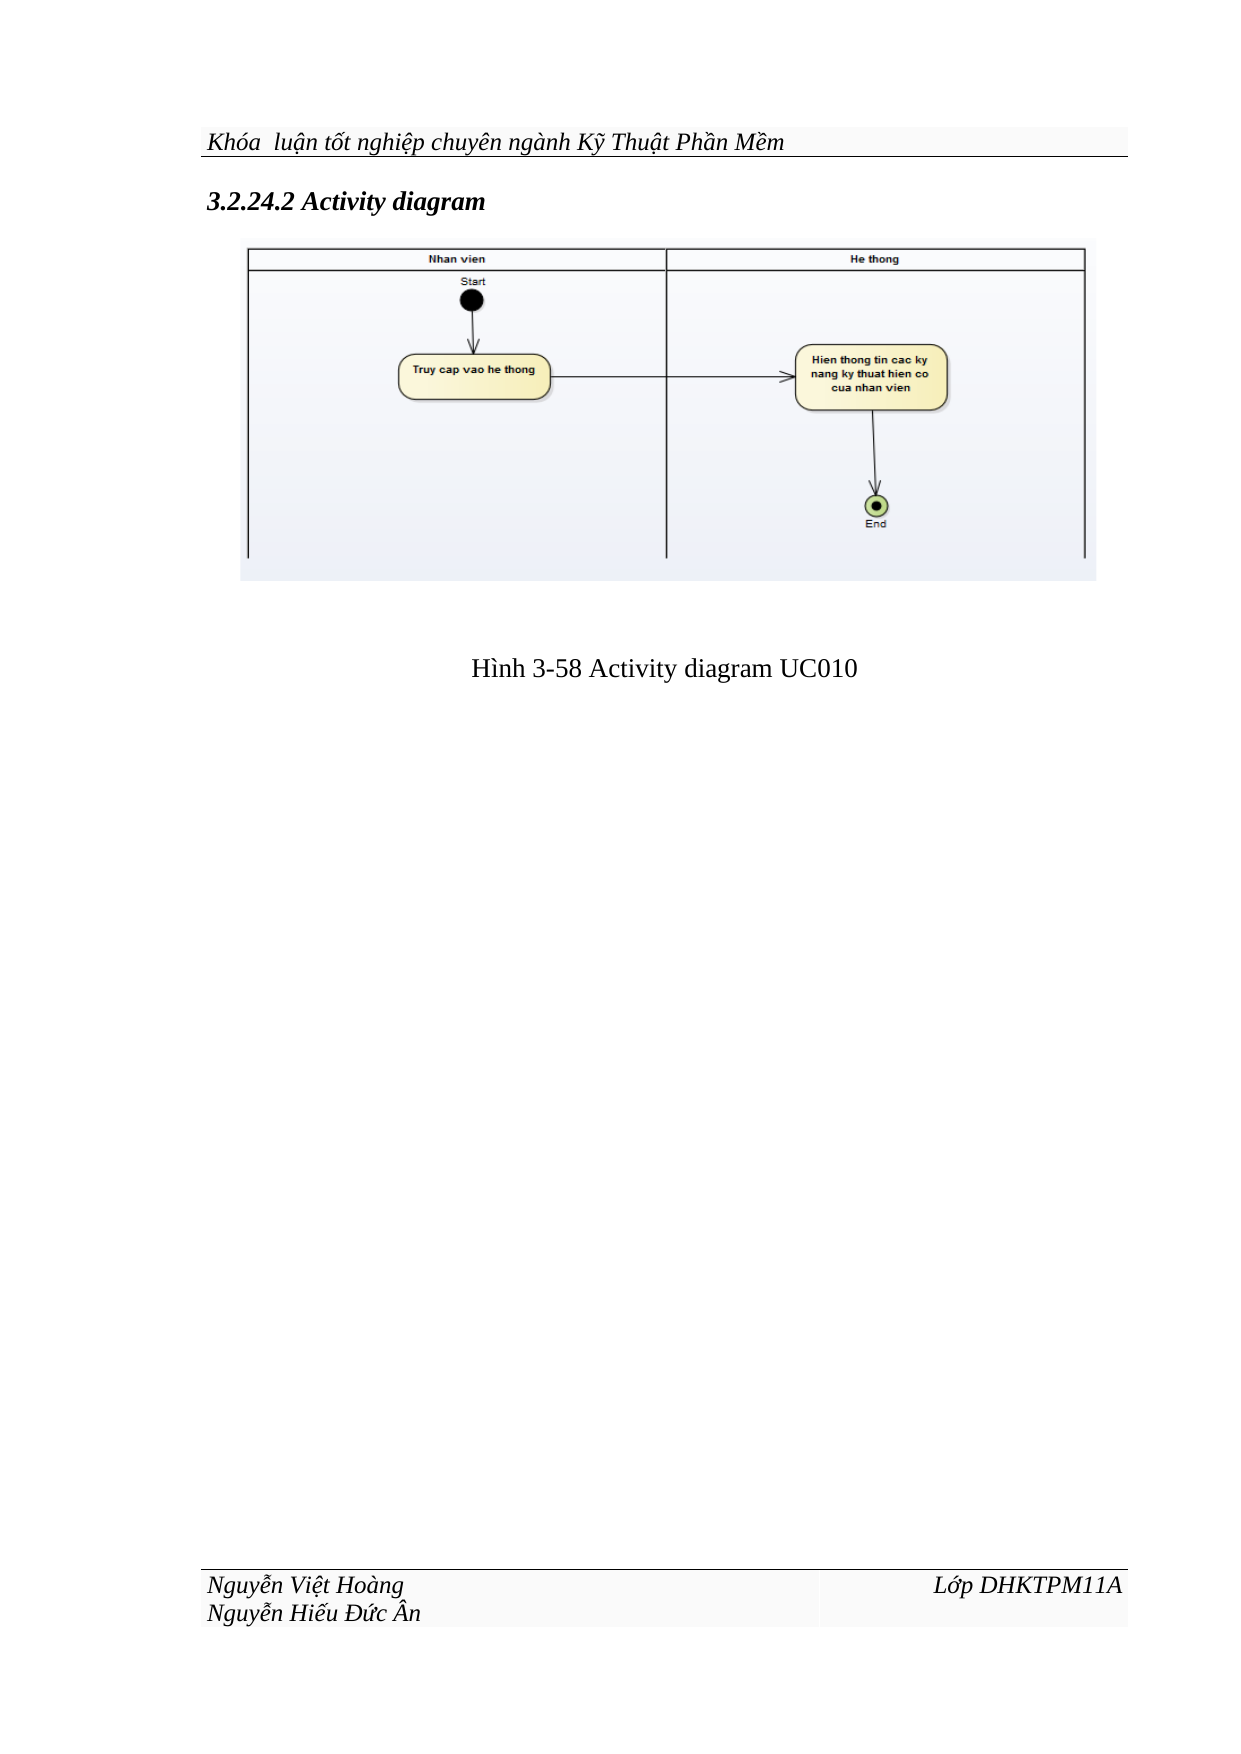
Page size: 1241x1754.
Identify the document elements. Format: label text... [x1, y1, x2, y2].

subtitle Activity diagram [207, 185, 1122, 216]
picture [240, 238, 1097, 581]
